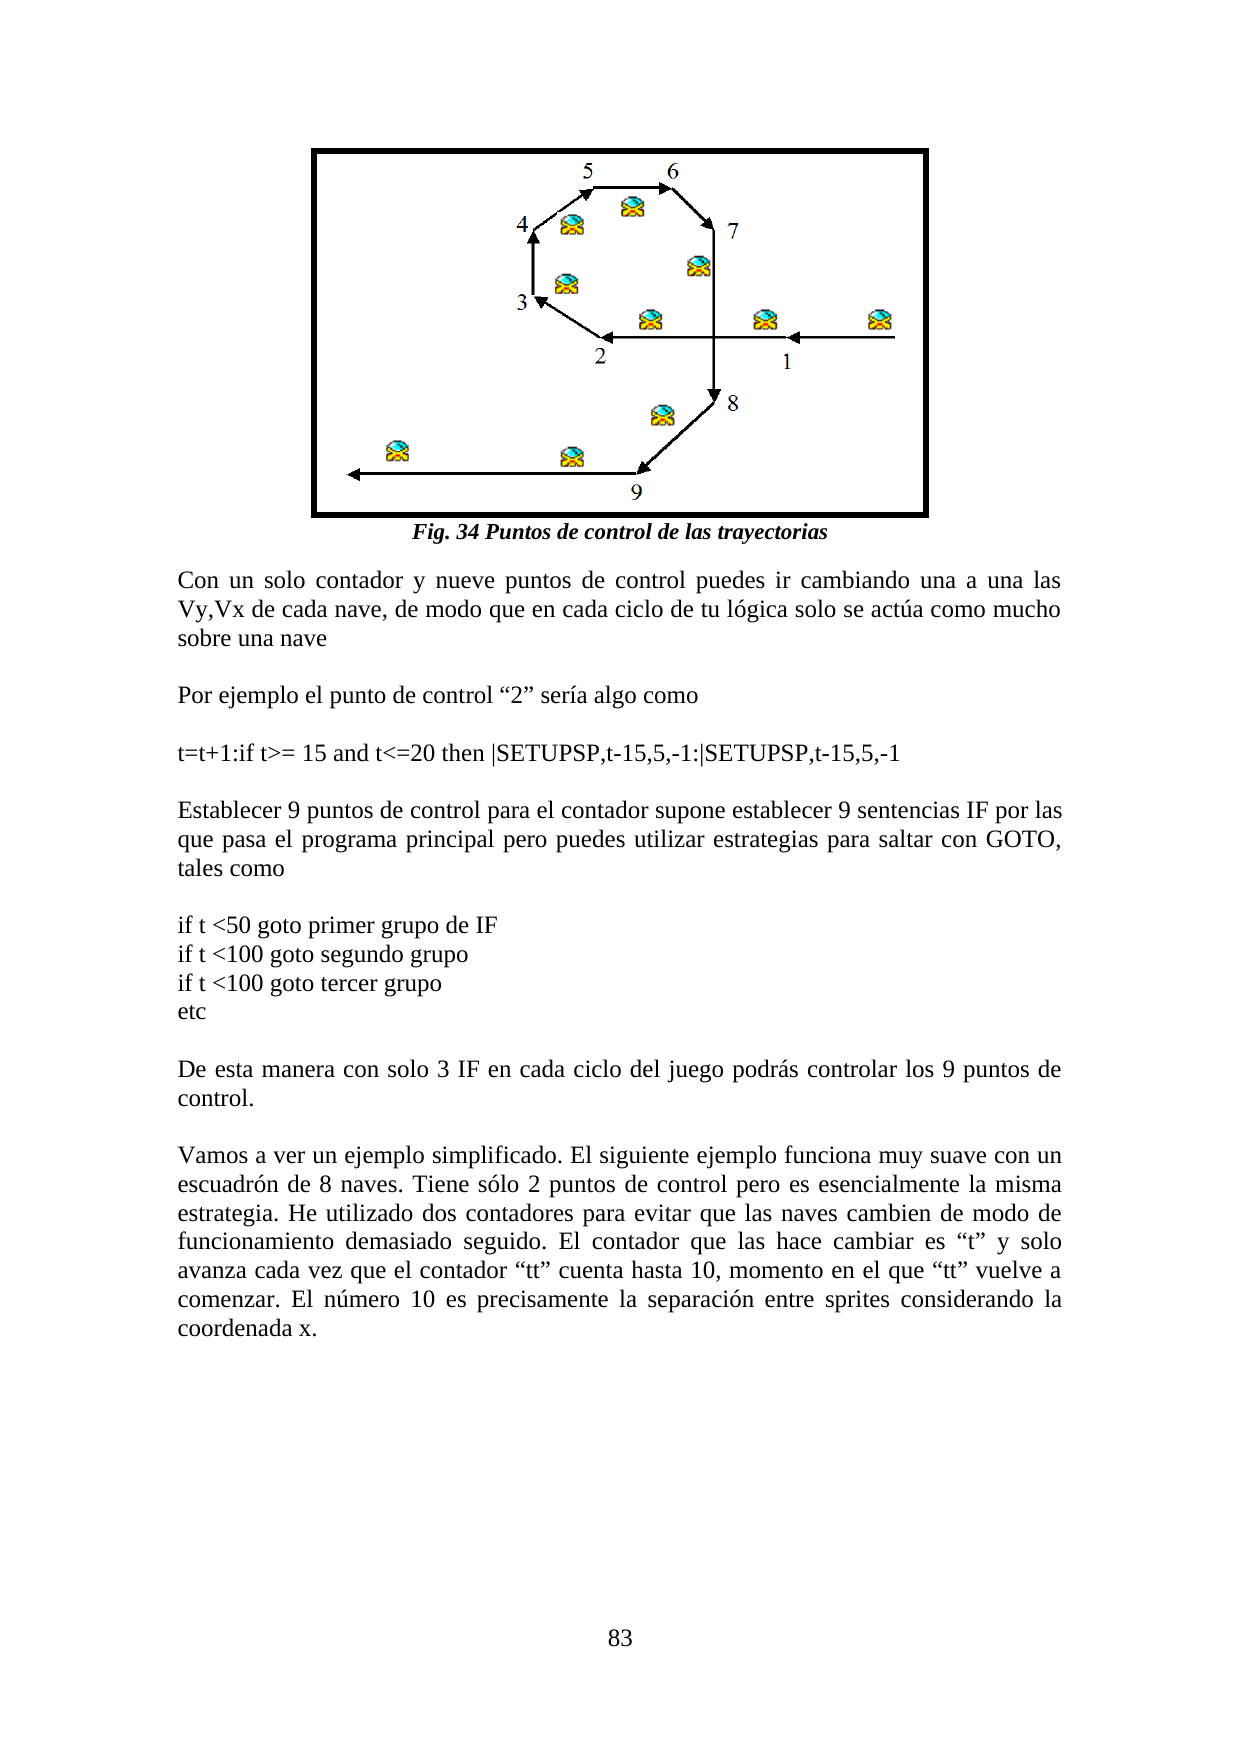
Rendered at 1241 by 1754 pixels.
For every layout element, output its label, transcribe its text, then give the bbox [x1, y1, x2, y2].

text if t <100 goto tercer grupo [177, 968, 1063, 996]
text etc [177, 996, 1063, 1025]
text Por ejemplo el punto de control “2” sería algo como [177, 680, 1063, 709]
text Con un solo contador y nueve puntos de control puedes ir cambiando una a una las Vy,Vx de cada nave, de modo que en cada ciclo de tu lógica solo se actúa como mucho sobre una nave [177, 565, 1063, 651]
text De esta manera con solo 3 IF en cada ciclo del juego podrás controlar los 9 puntos de control. [177, 1054, 1063, 1111]
text if t <50 goto primer grupo de IF [177, 910, 1063, 939]
text Vamos a ver un ejemplo simplificado. El siguiente ejemplo funciona muy suave con un escuadrón de 8 naves. Tiene sólo 2 puntos de control pero es esencialmente la misma estrategia. He utilizado dos contadores para evitar que las naves cambien de modo de funcionamiento demasiado seguido. El contador que las hace cambiar es “t” y solo avanza cada vez que el contador “tt” cuenta hasta 10, momento en el que “tt” vuelve a comenzar. El número 10 es precisamente la separación entre sprites considerando la coordenada x. [177, 1140, 1063, 1341]
text if t <100 goto segundo grupo [177, 939, 1063, 968]
text Establecer 9 puntos de control para el contador supone establecer 9 sentencias IF por las que pasa el programa principal pero puedes utilizar estrategias para saltar con GOTO, tales como [177, 795, 1063, 881]
picture [317, 154, 923, 512]
text t=t+1:if t>= 15 and t<=20 then |SETUPSP,t-15,5,-1:|SETUPSP,t-15,5,-1 [177, 738, 1063, 766]
